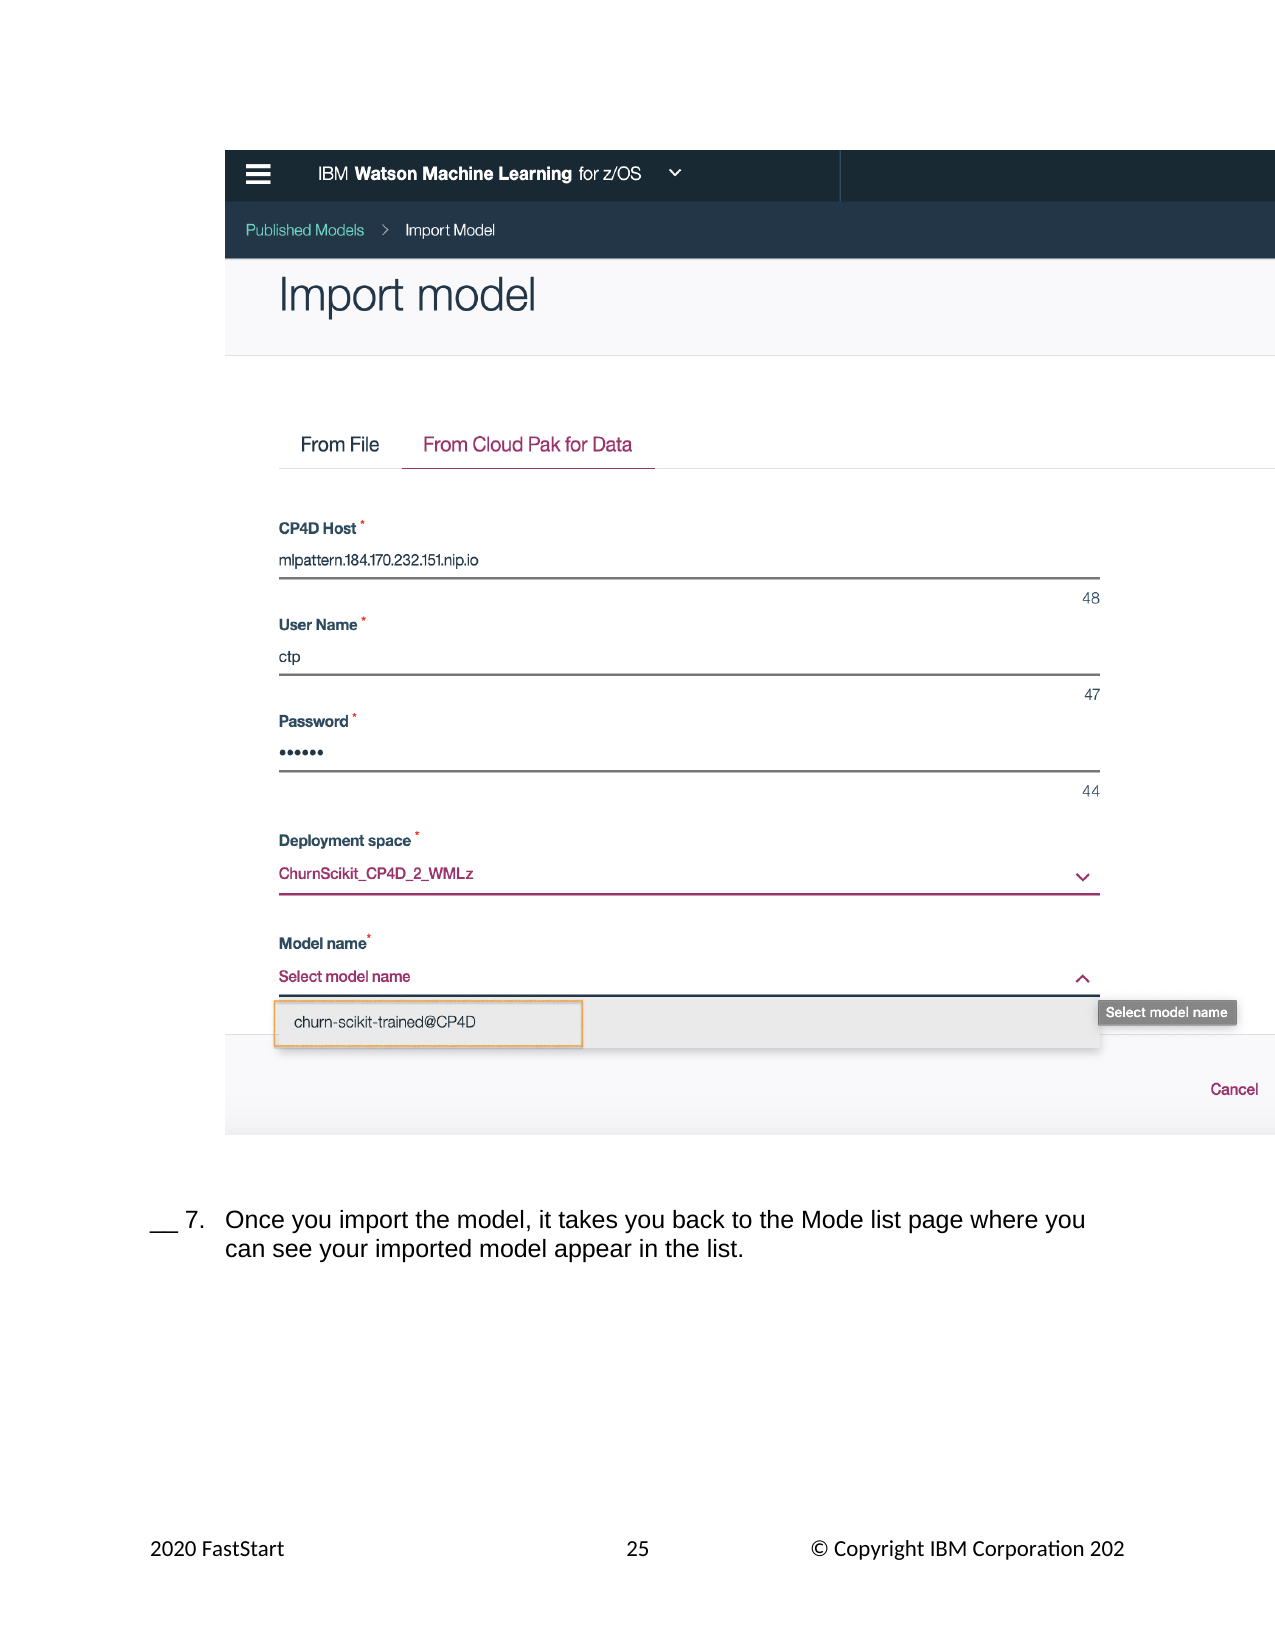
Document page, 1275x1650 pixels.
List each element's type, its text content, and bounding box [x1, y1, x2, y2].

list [150, 1205, 1125, 1291]
picture [225, 150, 1275, 1135]
